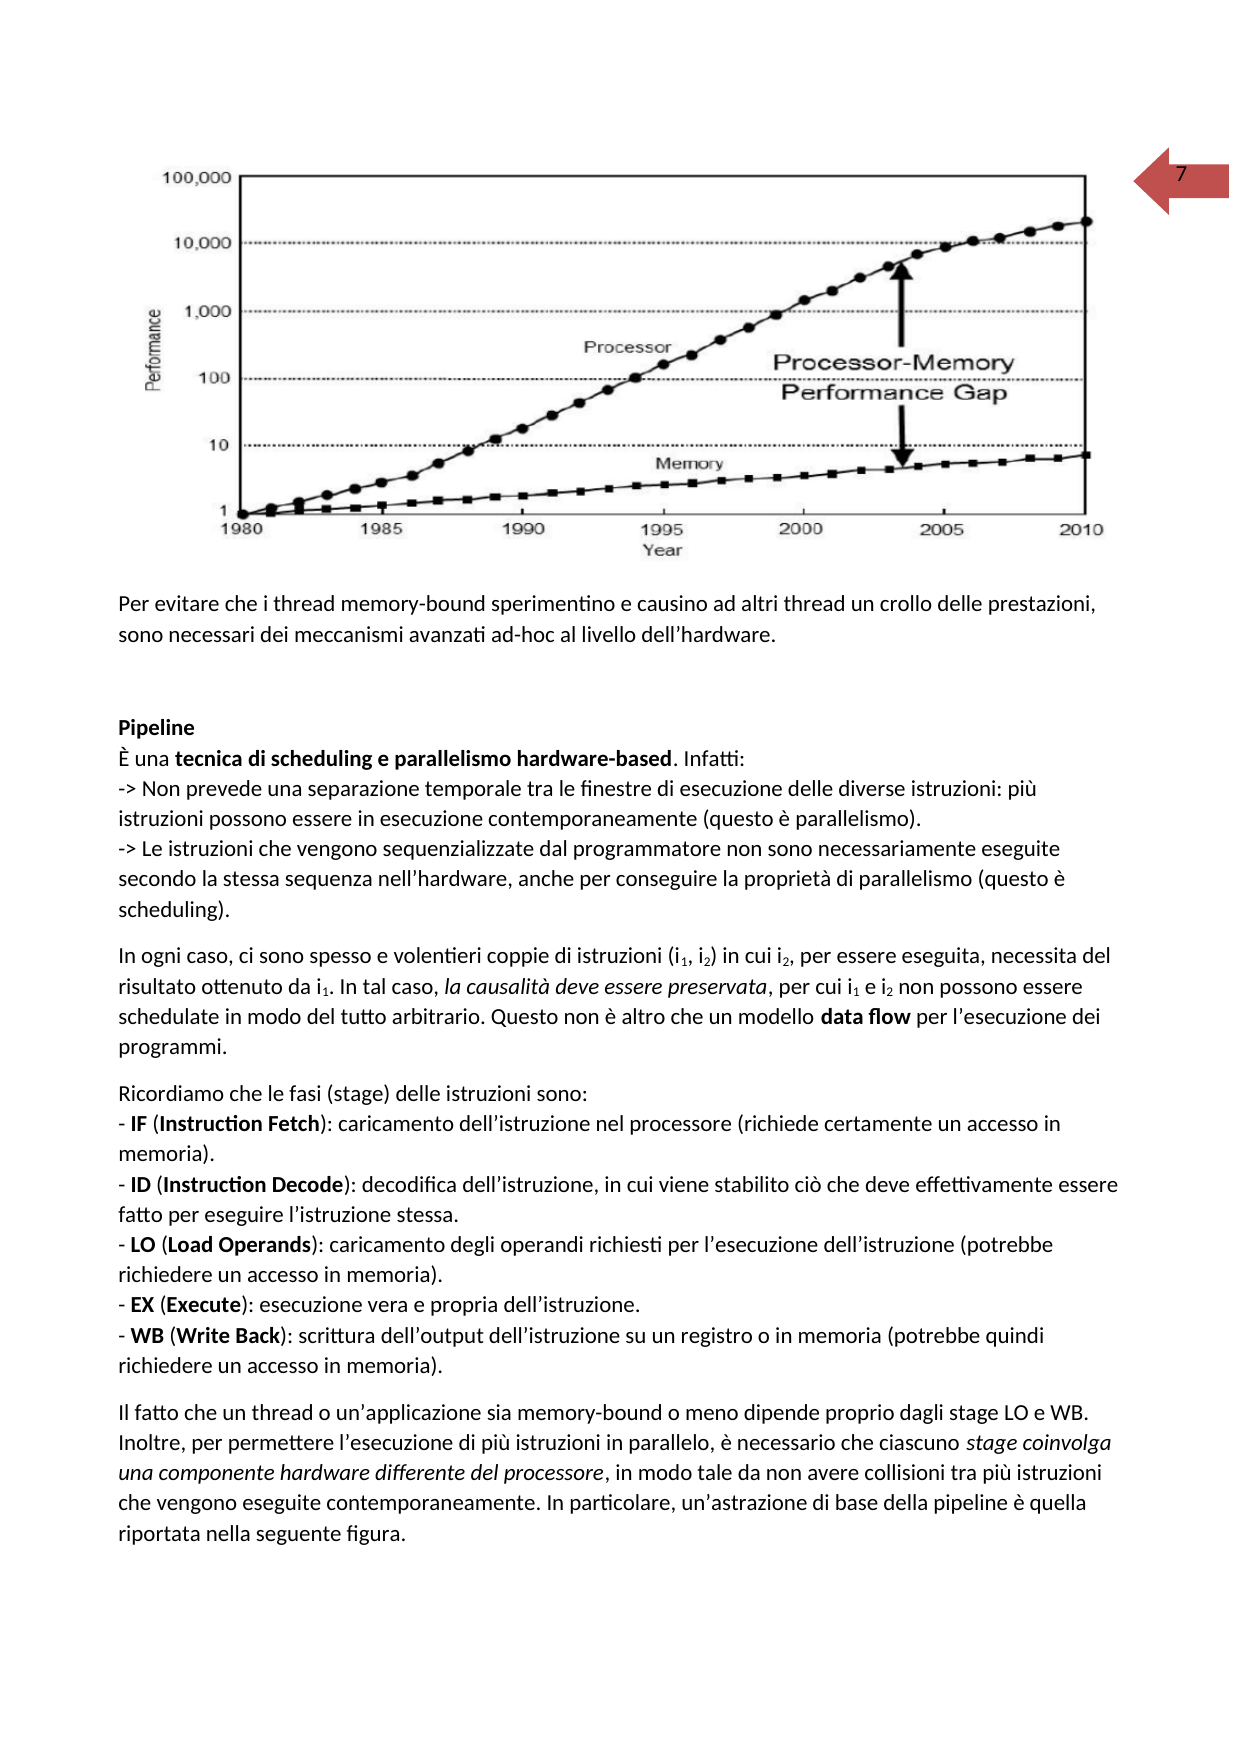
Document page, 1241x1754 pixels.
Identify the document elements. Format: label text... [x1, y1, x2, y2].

text Per evitare che i thread memory-bound sperimentino e causino ad altri thread un crollo delle prestazioni, sono necessari dei meccanismi avanzati ad-hoc al livello dell’hardware. [118, 589, 1122, 648]
picture [118, 147, 1123, 571]
text Pipeline È una tecnica di scheduling e parallelismo hardware-based. Infatti: -> Non prevede una separazione temporale tra le finestre di esecuzione delle diverse istruzioni: più istruzioni possono essere in esecuzione contemporaneamente (questo è parallelismo). -> Le istruzioni che vengono sequenzializzate dal programmatore non sono necessariamente eseguite secondo la stessa sequenza nell’hardware, anche per conseguire la proprietà di parallelismo (questo è scheduling). [118, 713, 1122, 923]
text In ogni caso, ci sono spesso e volentieri coppie di istruzioni (i1, i2) in cui i2, per essere eseguita, necessita del risultato ottenuto da i1. In tal caso, la causalità deve essere preservata, per cui i1 e i2 non possono essere schedulate in modo del tutto arbitrario. Questo non è altro che un modello data flow per l’esecuzione dei programmi. [118, 942, 1122, 1060]
text Ricordiamo che le fasi (stage) delle istruzioni sono: - IF (Instruction Fetch): caricamento dell’istruzione nel processore (richiede certamente un accesso in memoria). - ID (Instruction Decode): decodifica dell’istruzione, in cui viene stabilito ciò che deve effettivamente essere fatto per eseguire l’istruzione stessa. - LO (Load Operands): caricamento degli operandi richiesti per l’esecuzione dell’istruzione (potrebbe richiedere un accesso in memoria). - EX (Execute): esecuzione vera e propria dell’istruzione. - WB (Write Back): scrittura dell’output dell’istruzione su un registro o in memoria (potrebbe quindi richiedere un accesso in memoria). [118, 1079, 1122, 1379]
text Il fatto che un thread o un’applicazione sia memory-bound o meno dipende proprio dagli stage LO e WB. Inoltre, per permettere l’esecuzione di più istruzioni in parallelo, è necessario che ciascuno stage coinvolga una componente hardware differente del processore, in modo tale da non avere collisioni tra più istruzioni che vengono eseguite contemporaneamente. In particolare, un’astrazione di base della pipeline è quella riportata nella seguente figura. [118, 1398, 1122, 1547]
